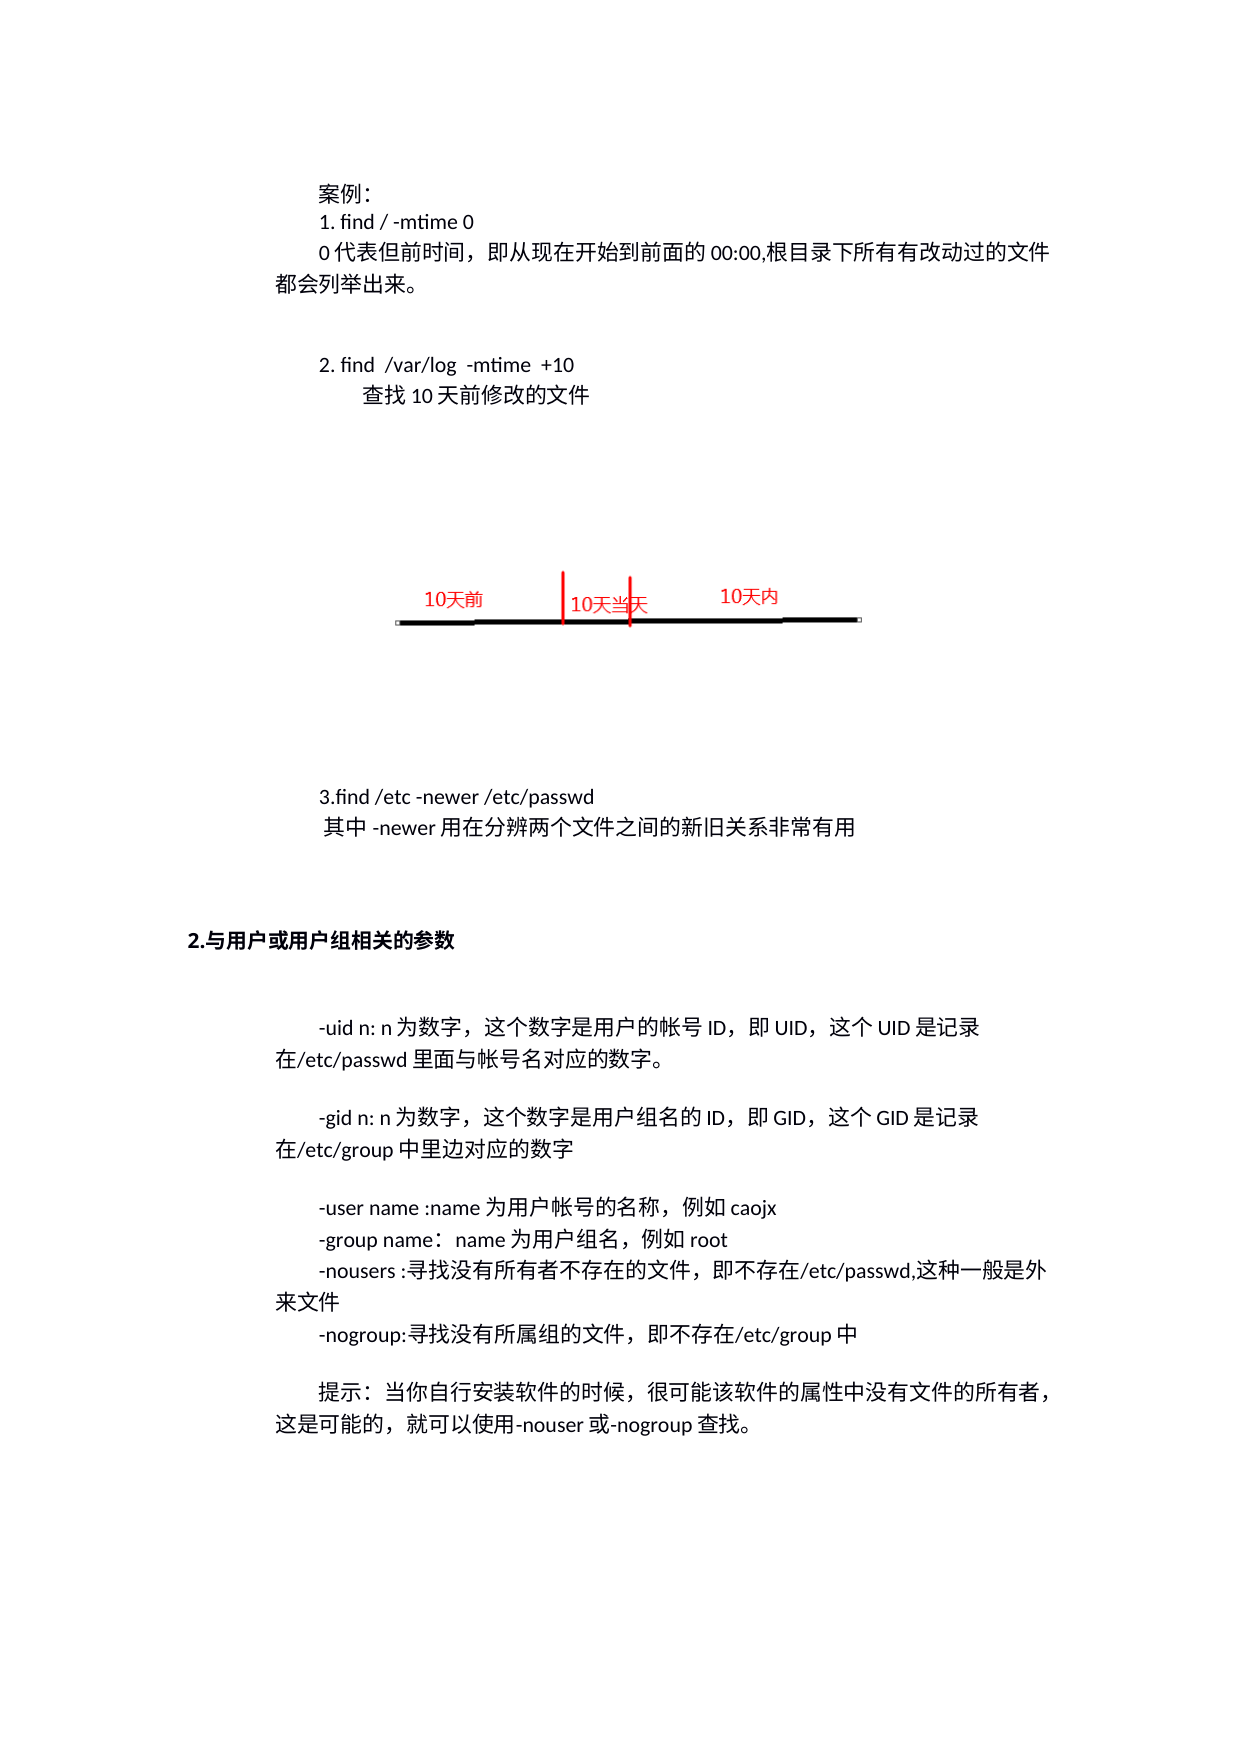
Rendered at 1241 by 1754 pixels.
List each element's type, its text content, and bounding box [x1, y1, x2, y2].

list 1. find / -mtime 0 [275, 208, 1053, 235]
list -group name：name 为用户组名，例如root [275, 1222, 1053, 1253]
list -nogroup:寻找没有所属组的文件，即不存在/etc/group中 [275, 1317, 1053, 1348]
list -gid n: n为数字，这个数字是用户组名的ID，即GID，这个GID是记录在/etc/group 中里边对应的数字 [275, 1100, 1053, 1163]
list find /etc -newer /etc/passwd [275, 783, 1053, 810]
list 提示：当你自行安装软件的时候，很可能该软件的属性中没有文件的所有者，这是可能的，就可以使用-nouser或-nogroup查找。 [275, 1375, 1053, 1438]
list -nousers :寻找没有所有者不存在的文件，即不存在/etc/passwd,这种一般是外来文件 [275, 1253, 1053, 1317]
list -user name :name 为用户帐号的名称，例如caojx [275, 1190, 1053, 1222]
list -uid n: n为数字，这个数字是用户的帐号ID，即UID，这个UID是记录在/etc/passwd里面与帐号名对应的数字。 [275, 1010, 1053, 1073]
picture [318, 436, 991, 757]
list 2. find /var/log -mtime +10 [275, 352, 1053, 378]
list 其中 -newer 用在分辨两个文件之间的新旧关系非常有用 [319, 810, 1053, 841]
list 查找10天前修改的文件 [319, 378, 1053, 410]
subtitle 2.与用户或用户组相关的参数 [187, 924, 1053, 954]
list 0代表但前时间，即从现在开始到前面的00:00,根目录下所有有改动过的文件都会列举出来。 [275, 235, 1053, 298]
list 案例： [275, 177, 1053, 208]
